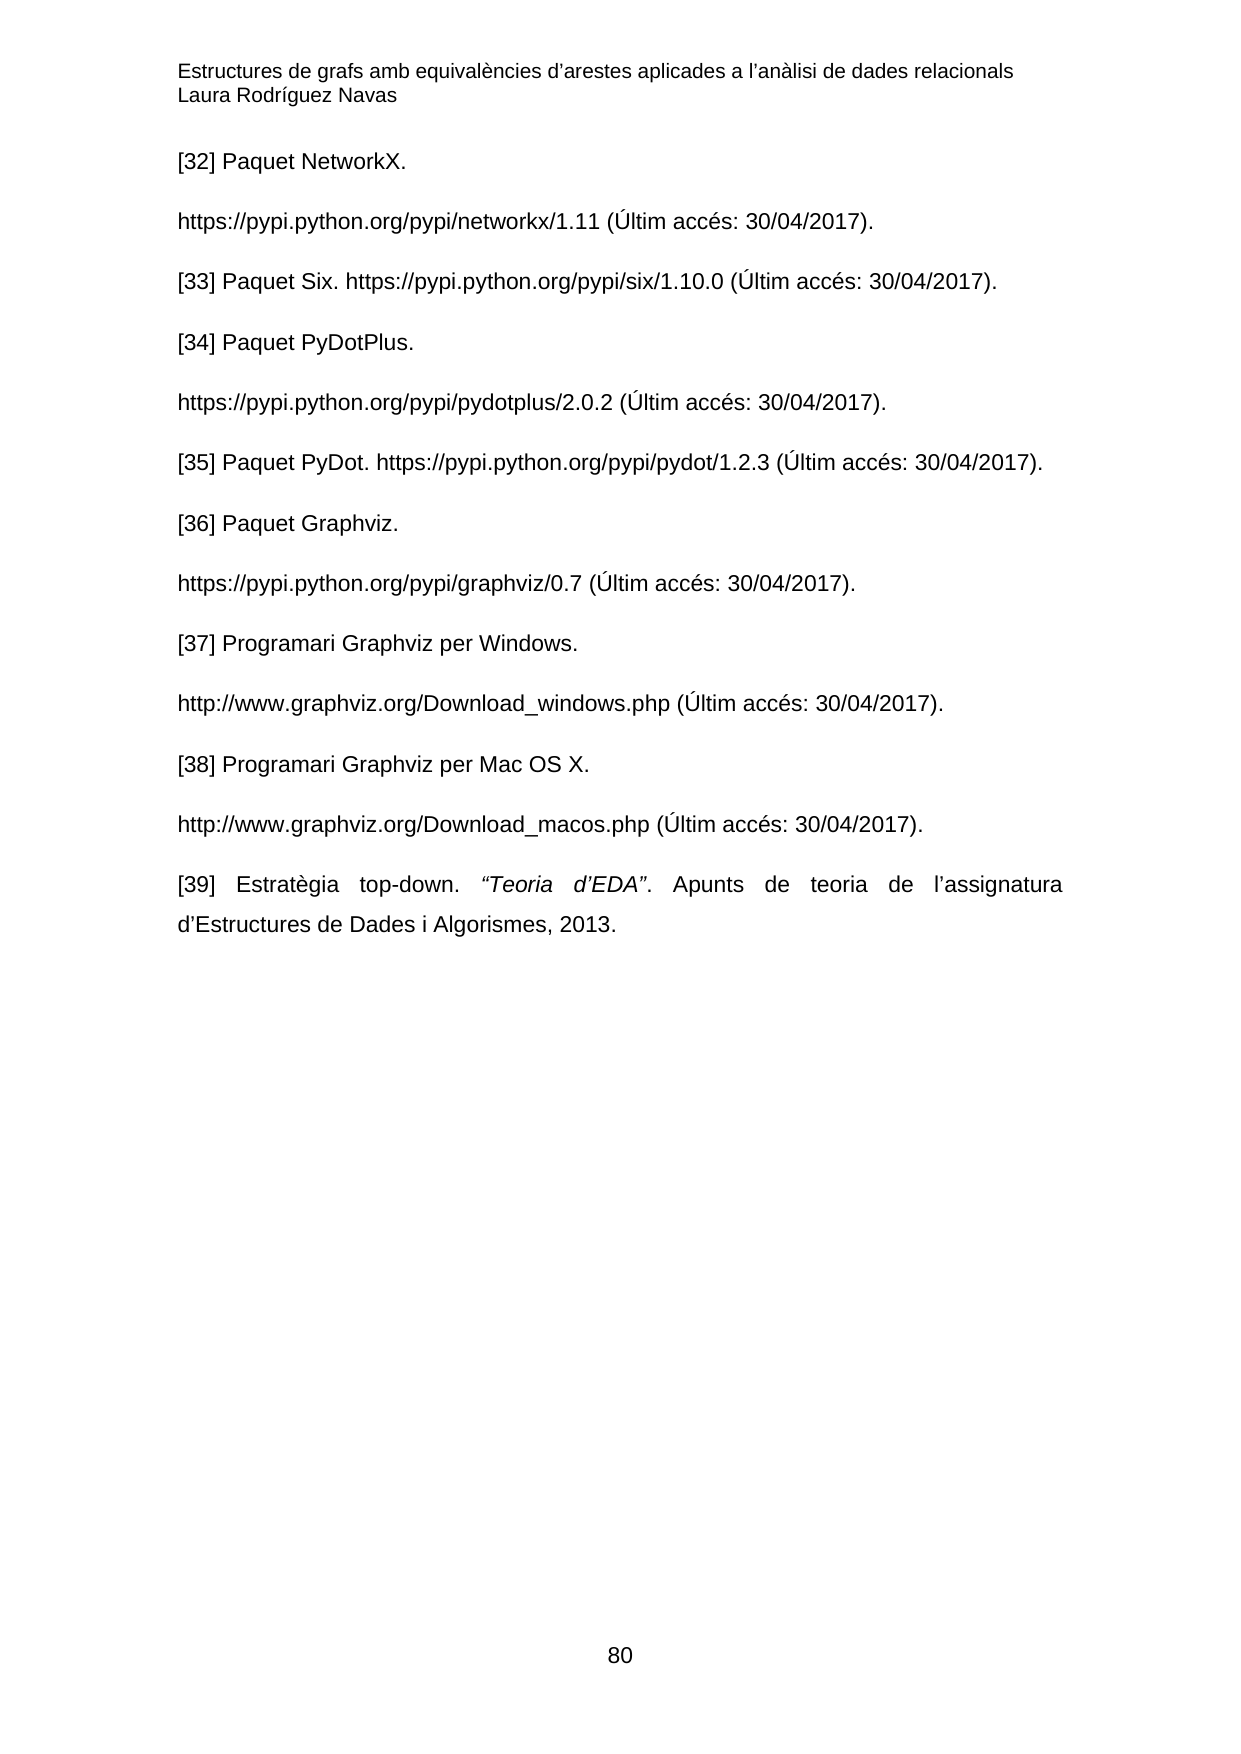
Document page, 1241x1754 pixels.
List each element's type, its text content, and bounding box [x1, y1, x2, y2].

text [35] Paquet PyDot. https://pypi.python.org/pypi/pydot/1.2.3 (Últim accés: 30/04/2017). [177, 449, 1063, 476]
text [38] Programari Graphviz per Mac OS X. [177, 751, 1063, 777]
text [34] Paquet PyDotPlus. [177, 328, 1063, 355]
text [36] Paquet Graphviz. [177, 509, 1063, 536]
text http://www.graphviz.org/Download_macos.php (Últim accés: 30/04/2017). [177, 811, 1063, 837]
text [39] Estratègia top-down. “Teoria d’EDA”. Apunts de teoria de l’assignatura d’Estructures de Dades i Algorismes, 2013. [177, 871, 1063, 937]
text https://pypi.python.org/pypi/graphviz/0.7 (Últim accés: 30/04/2017). [177, 570, 1063, 596]
text [37] Programari Graphviz per Windows. [177, 630, 1063, 656]
text https://pypi.python.org/pypi/networkx/1.11 (Últim accés: 30/04/2017). [177, 208, 1063, 234]
text [32] Paquet NetworkX. [177, 148, 1063, 174]
text https://pypi.python.org/pypi/pydotplus/2.0.2 (Últim accés: 30/04/2017). [177, 389, 1063, 415]
text http://www.graphviz.org/Download_windows.php (Últim accés: 30/04/2017). [177, 690, 1063, 717]
text [33] Paquet Six. https://pypi.python.org/pypi/six/1.10.0 (Últim accés: 30/04/2017). [177, 268, 1063, 294]
